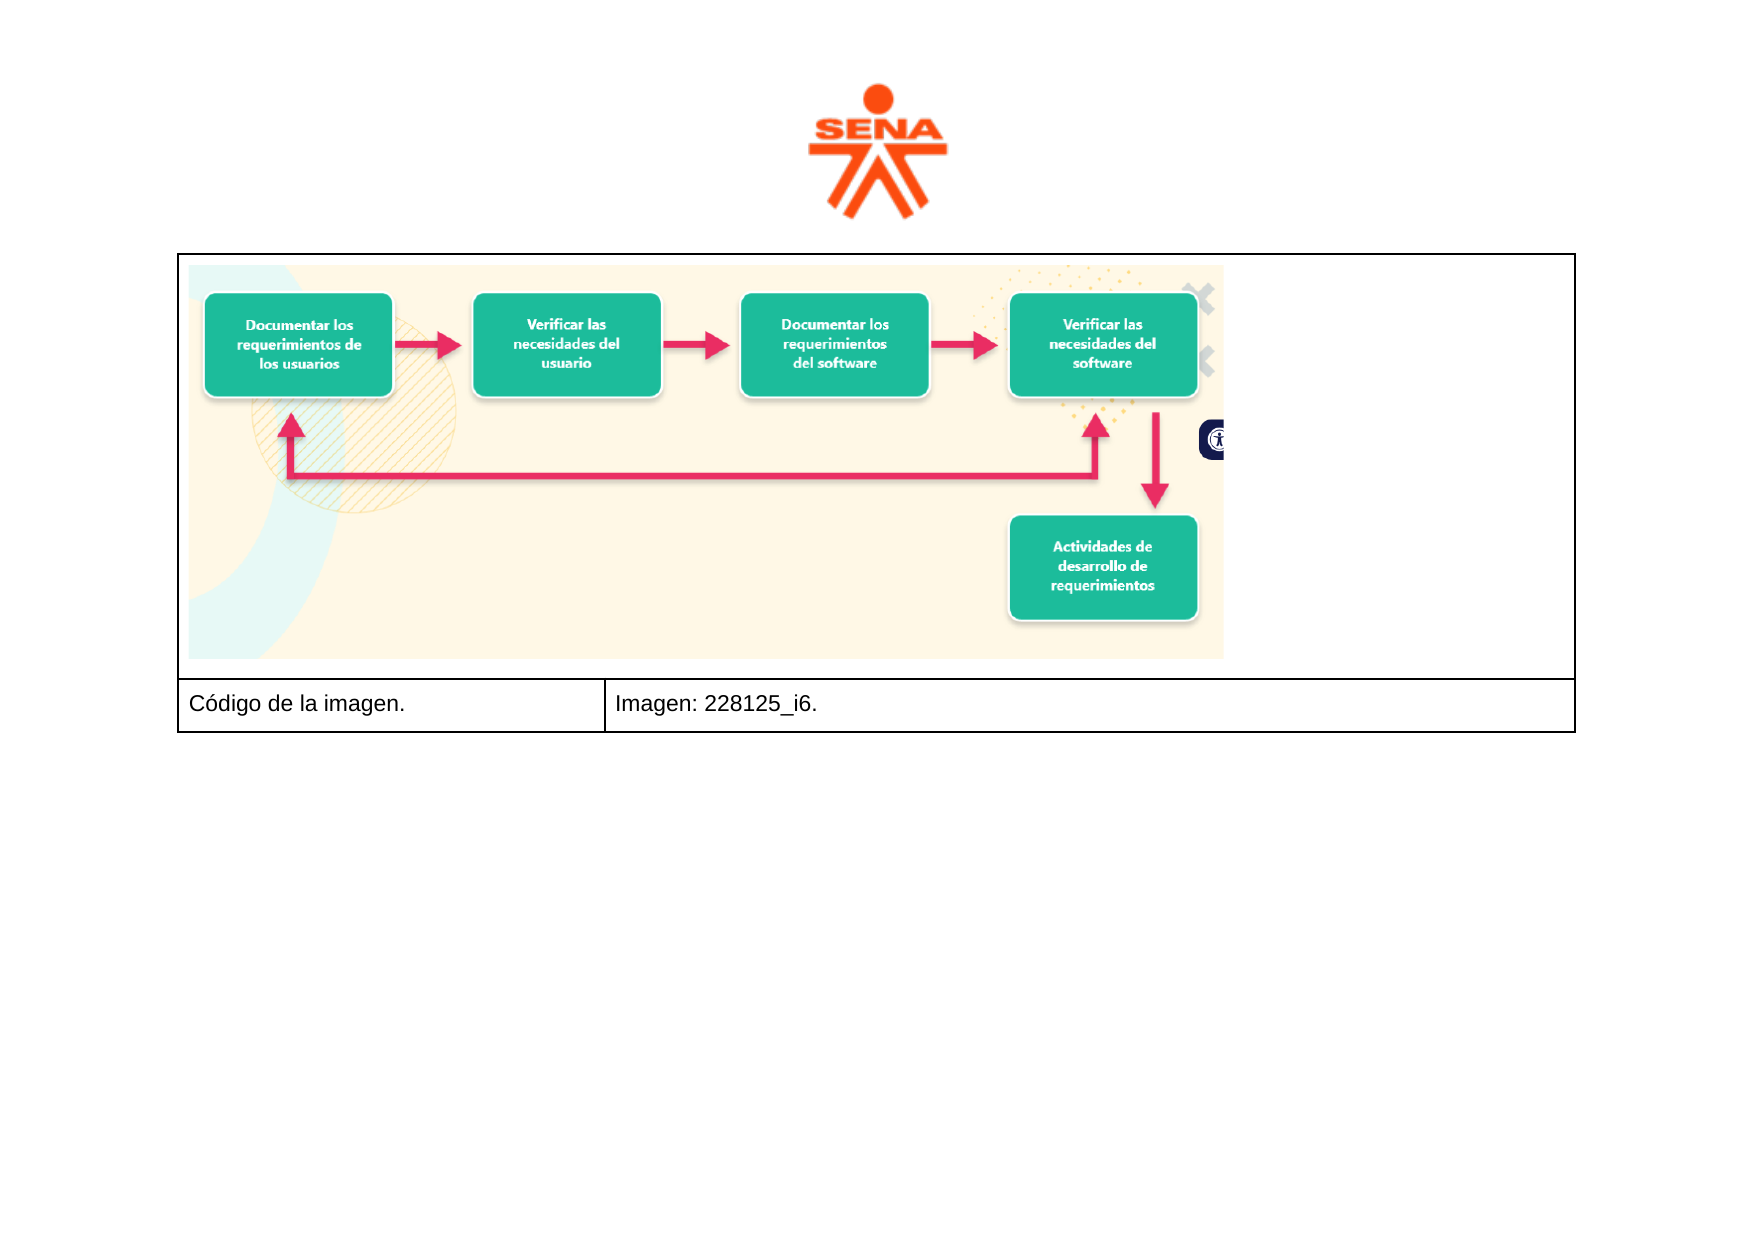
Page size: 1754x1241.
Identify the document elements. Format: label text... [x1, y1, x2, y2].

table_cell Imagen: 228125_i6. [606, 680, 1574, 731]
table_cell Imagen: Flujo de validación de requerimientos. Imagen: 228125_i6. [179, 255, 1574, 677]
picture [188, 265, 1224, 659]
picture [796, 75, 958, 227]
table_cell Código de la imagen. [179, 680, 604, 731]
